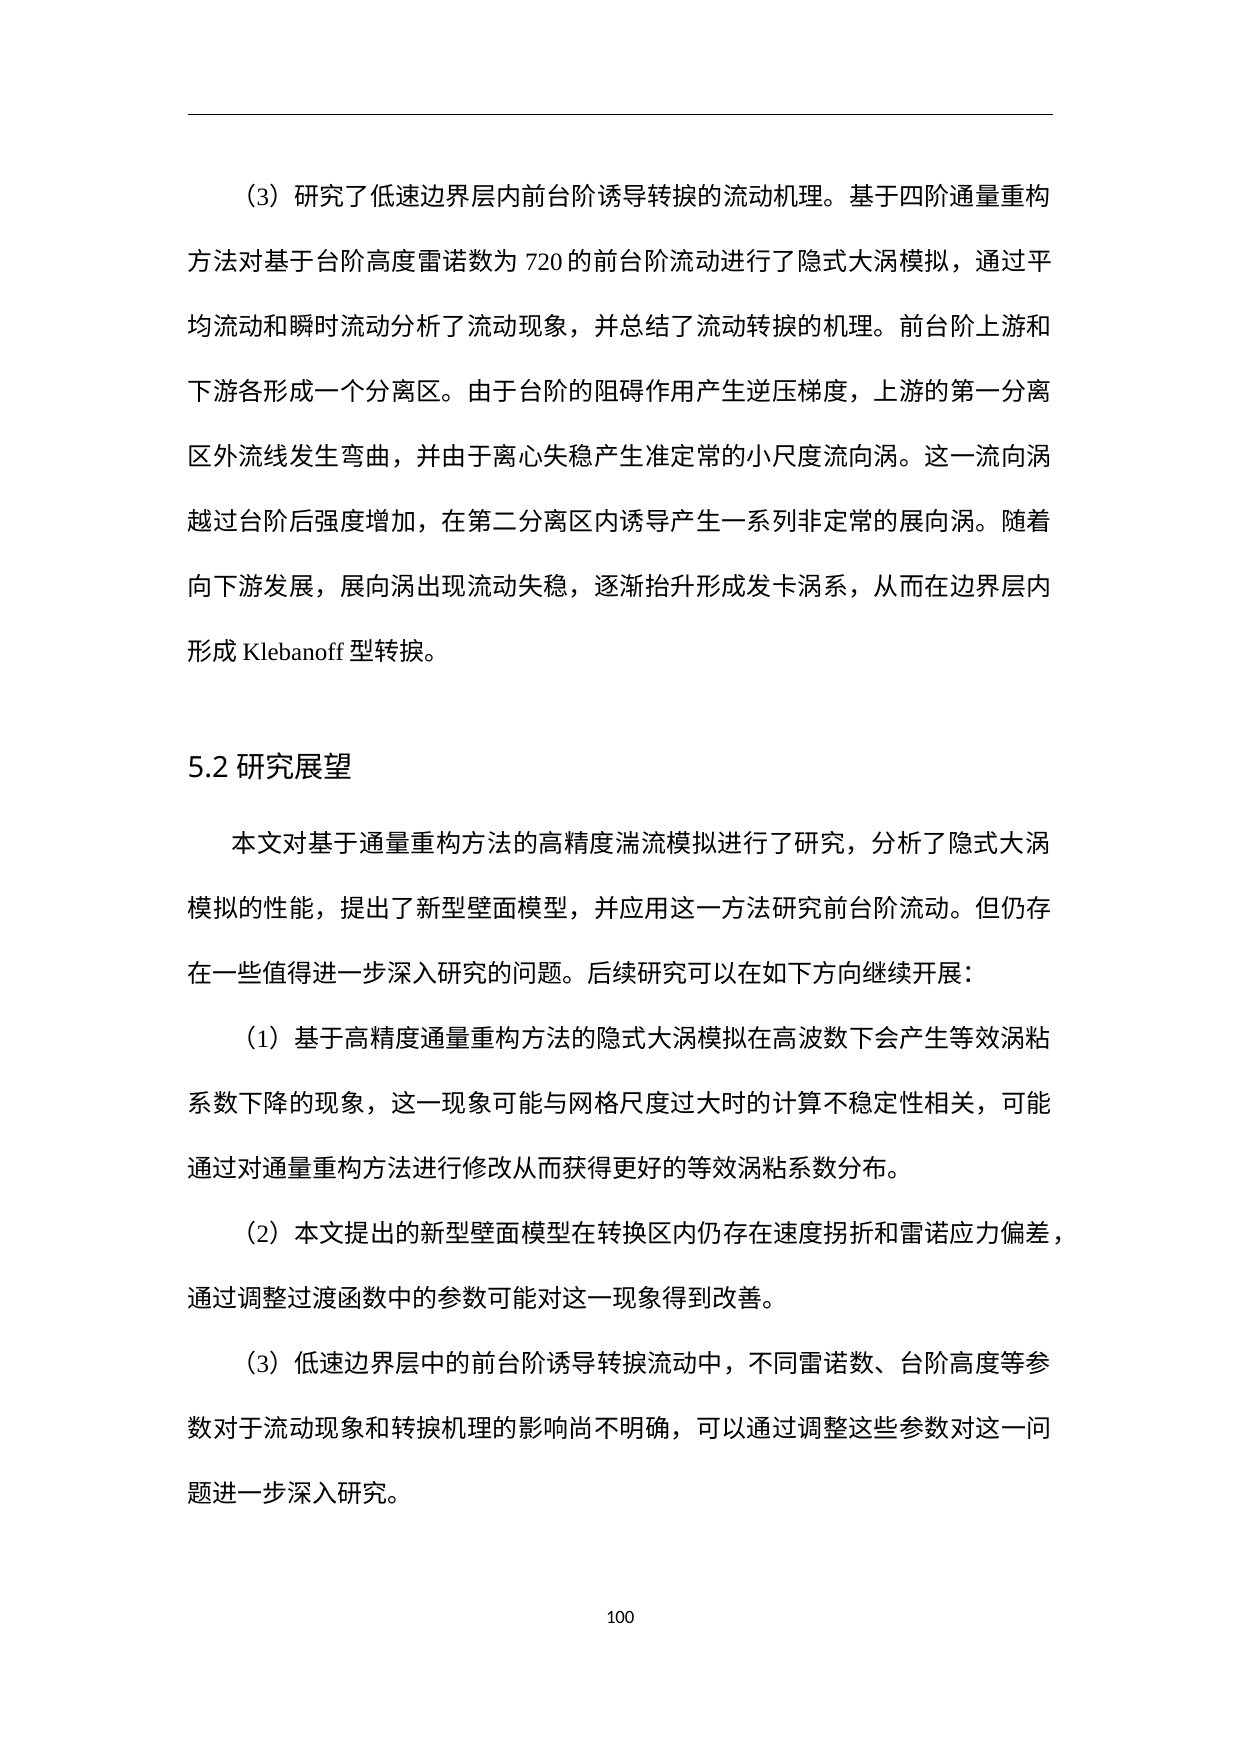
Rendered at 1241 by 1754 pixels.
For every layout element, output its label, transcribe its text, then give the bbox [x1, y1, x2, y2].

text 本文对基于通量重构方法的高精度湍流模拟进行了研究，分析了隐式大涡模拟的性能，提出了新型壁面模型，并应用这一方法研究前台阶流动。但仍存在一些值得进一步深入研究的问题。后续研究可以在如下方向继续开展： [187, 809, 1053, 1004]
text （2）本文提出的新型壁面模型在转换区内仍存在速度拐折和雷诺应力偏差，通过调整过渡函数中的参数可能对这一现象得到改善。 [187, 1199, 1053, 1329]
subtitle 5.2 研究展望 [187, 732, 1053, 797]
text （3）研究了低速边界层内前台阶诱导转捩的流动机理。基于四阶通量重构方法对基于台阶高度雷诺数为720的前台阶流动进行了隐式大涡模拟，通过平均流动和瞬时流动分析了流动现象，并总结了流动转捩的机理。前台阶上游和下游各形成一个分离区。由于台阶的阻碍作用产生逆压梯度，上游的第一分离区外流线发生弯曲，并由于离心失稳产生准定常的小尺度流向涡。这一流向涡越过台阶后强度增加，在第二分离区内诱导产生一系列非定常的展向涡。随着向下游发展，展向涡出现流动失稳，逐渐抬升形成发卡涡系，从而在边界层内形成Klebanoff型转捩。 [187, 162, 1053, 682]
text （3）低速边界层中的前台阶诱导转捩流动中，不同雷诺数、台阶高度等参数对于流动现象和转捩机理的影响尚不明确，可以通过调整这些参数对这一问题进一步深入研究。 [187, 1329, 1053, 1524]
text （1）基于高精度通量重构方法的隐式大涡模拟在高波数下会产生等效涡粘系数下降的现象，这一现象可能与网格尺度过大时的计算不稳定性相关，可能通过对通量重构方法进行修改从而获得更好的等效涡粘系数分布。 [187, 1004, 1053, 1199]
